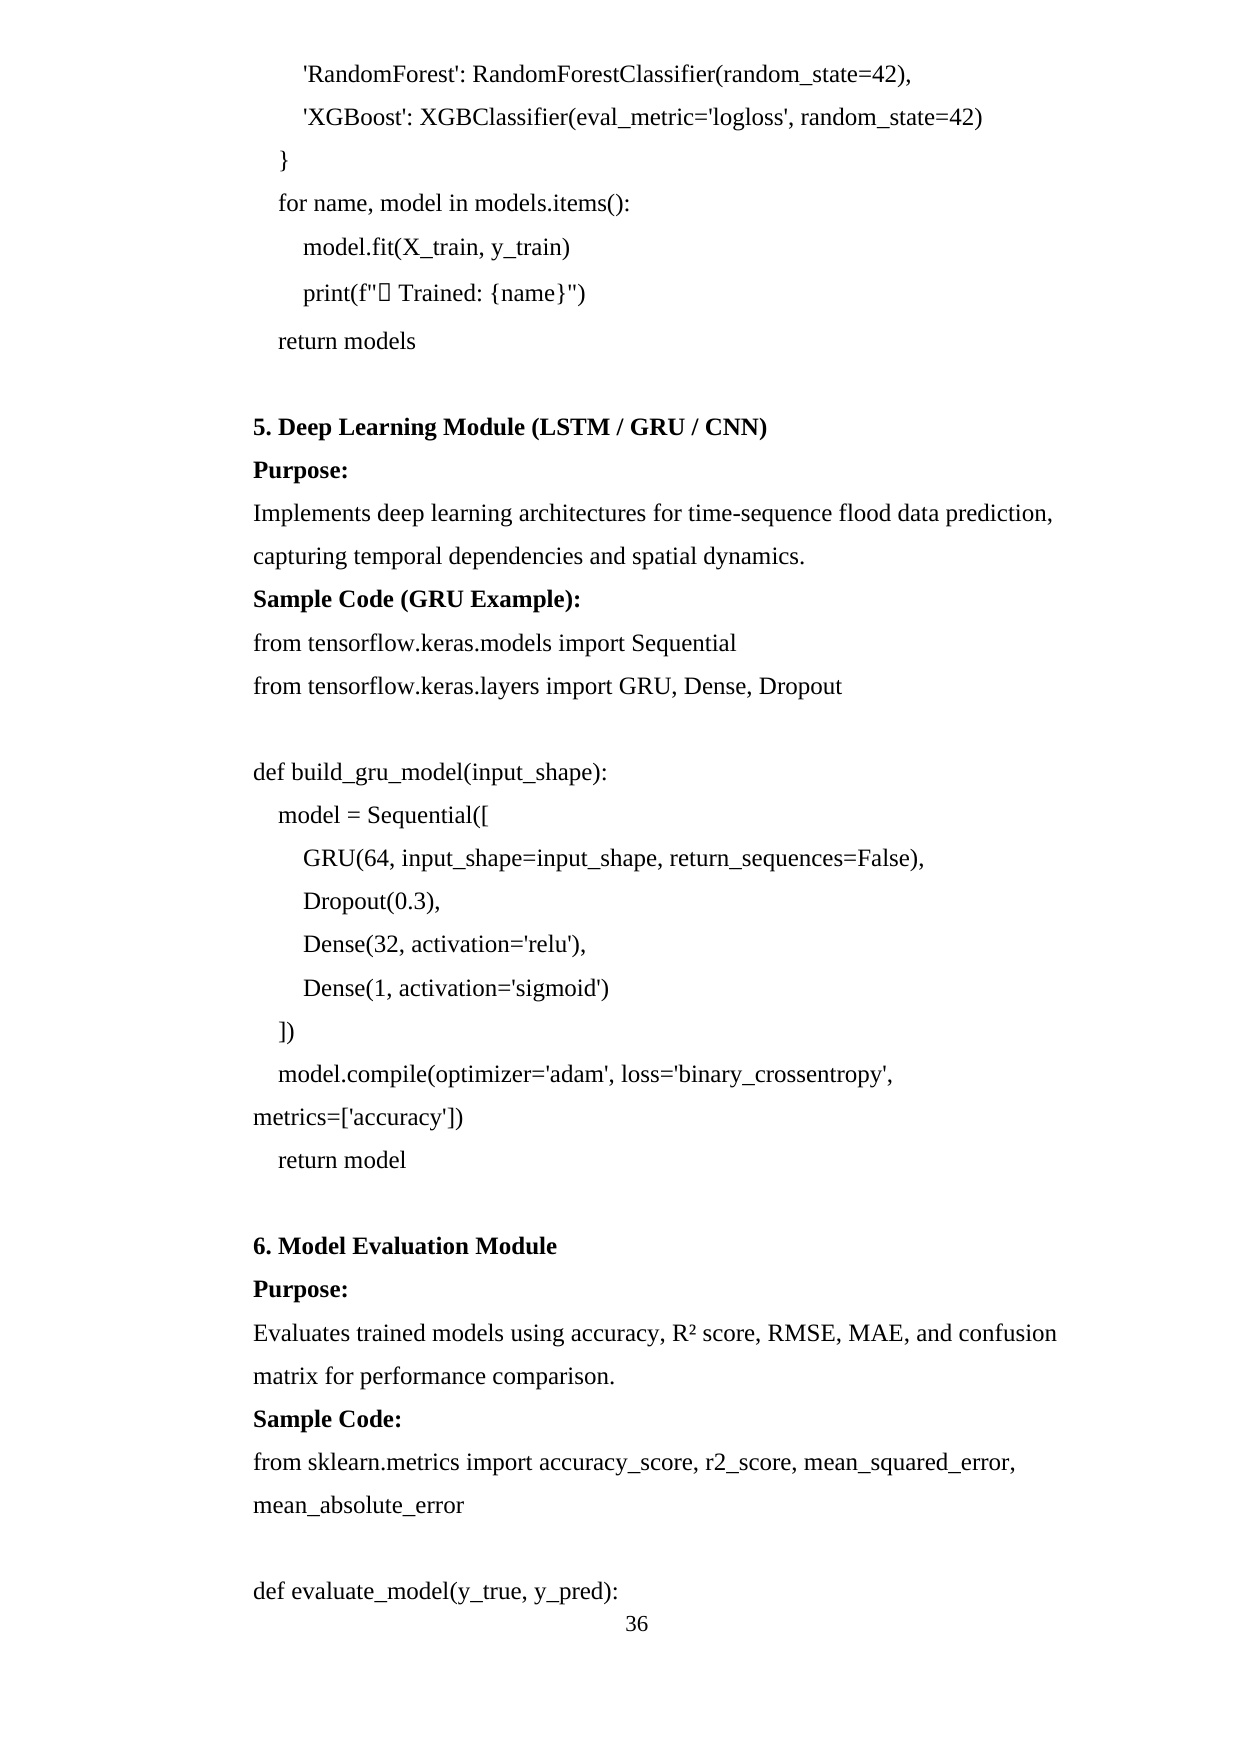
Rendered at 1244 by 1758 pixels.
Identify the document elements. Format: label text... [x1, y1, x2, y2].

text ]) [253, 1016, 1099, 1044]
text 6. Model Evaluation Module [253, 1231, 1099, 1260]
text model.fit(X_train, y_train) [253, 232, 1099, 260]
text 5. Deep Learning Module (LSTM / GRU / CNN) [253, 412, 1099, 441]
text for name, model in models.items(): [253, 188, 1099, 217]
text Sample Code (GRU Example): [253, 584, 1099, 613]
text def build_gru_model(input_shape): [253, 757, 1099, 786]
text from tensorflow.keras.layers import GRU, Dense, Dropout [253, 671, 1099, 699]
text Purpose: Implements deep learning architectures for time-sequence flood data prediction, capturing temporal dependencies and spatial dynamics. [253, 455, 1099, 570]
text print(f"✅ Trained: {name}") [253, 275, 1099, 309]
text model.compile(optimizer='adam', loss='binary_crossentropy', metrics=['accuracy']) [253, 1059, 1099, 1131]
text Dense(1, activation='sigmoid') [253, 973, 1099, 1001]
text Dense(32, activation='relu'), [253, 929, 1099, 958]
text return models [253, 326, 1099, 354]
text from tensorflow.keras.models import Sequential [253, 628, 1099, 656]
text model = Sequential([ [253, 800, 1099, 829]
text GRU(64, input_shape=input_shape, return_sequences=False), [253, 843, 1099, 872]
text } [253, 145, 1099, 174]
text Dropout(0.3), [253, 886, 1099, 915]
text def evaluate_model(y_true, y_pred): [253, 1576, 1099, 1605]
text 'RandomForest': RandomForestClassifier(random_state=42), [253, 59, 1099, 88]
text Purpose: Evaluates trained models using accuracy, R² score, RMSE, MAE, and confusion matrix for performance comparison. [253, 1274, 1099, 1389]
text from sklearn.metrics import accuracy_score, r2_score, mean_squared_error, mean_absolute_error [253, 1447, 1099, 1519]
text return model [253, 1145, 1099, 1174]
text Sample Code: [253, 1404, 1099, 1433]
text 'XGBoost': XGBClassifier(eval_metric='logloss', random_state=42) [253, 102, 1099, 131]
